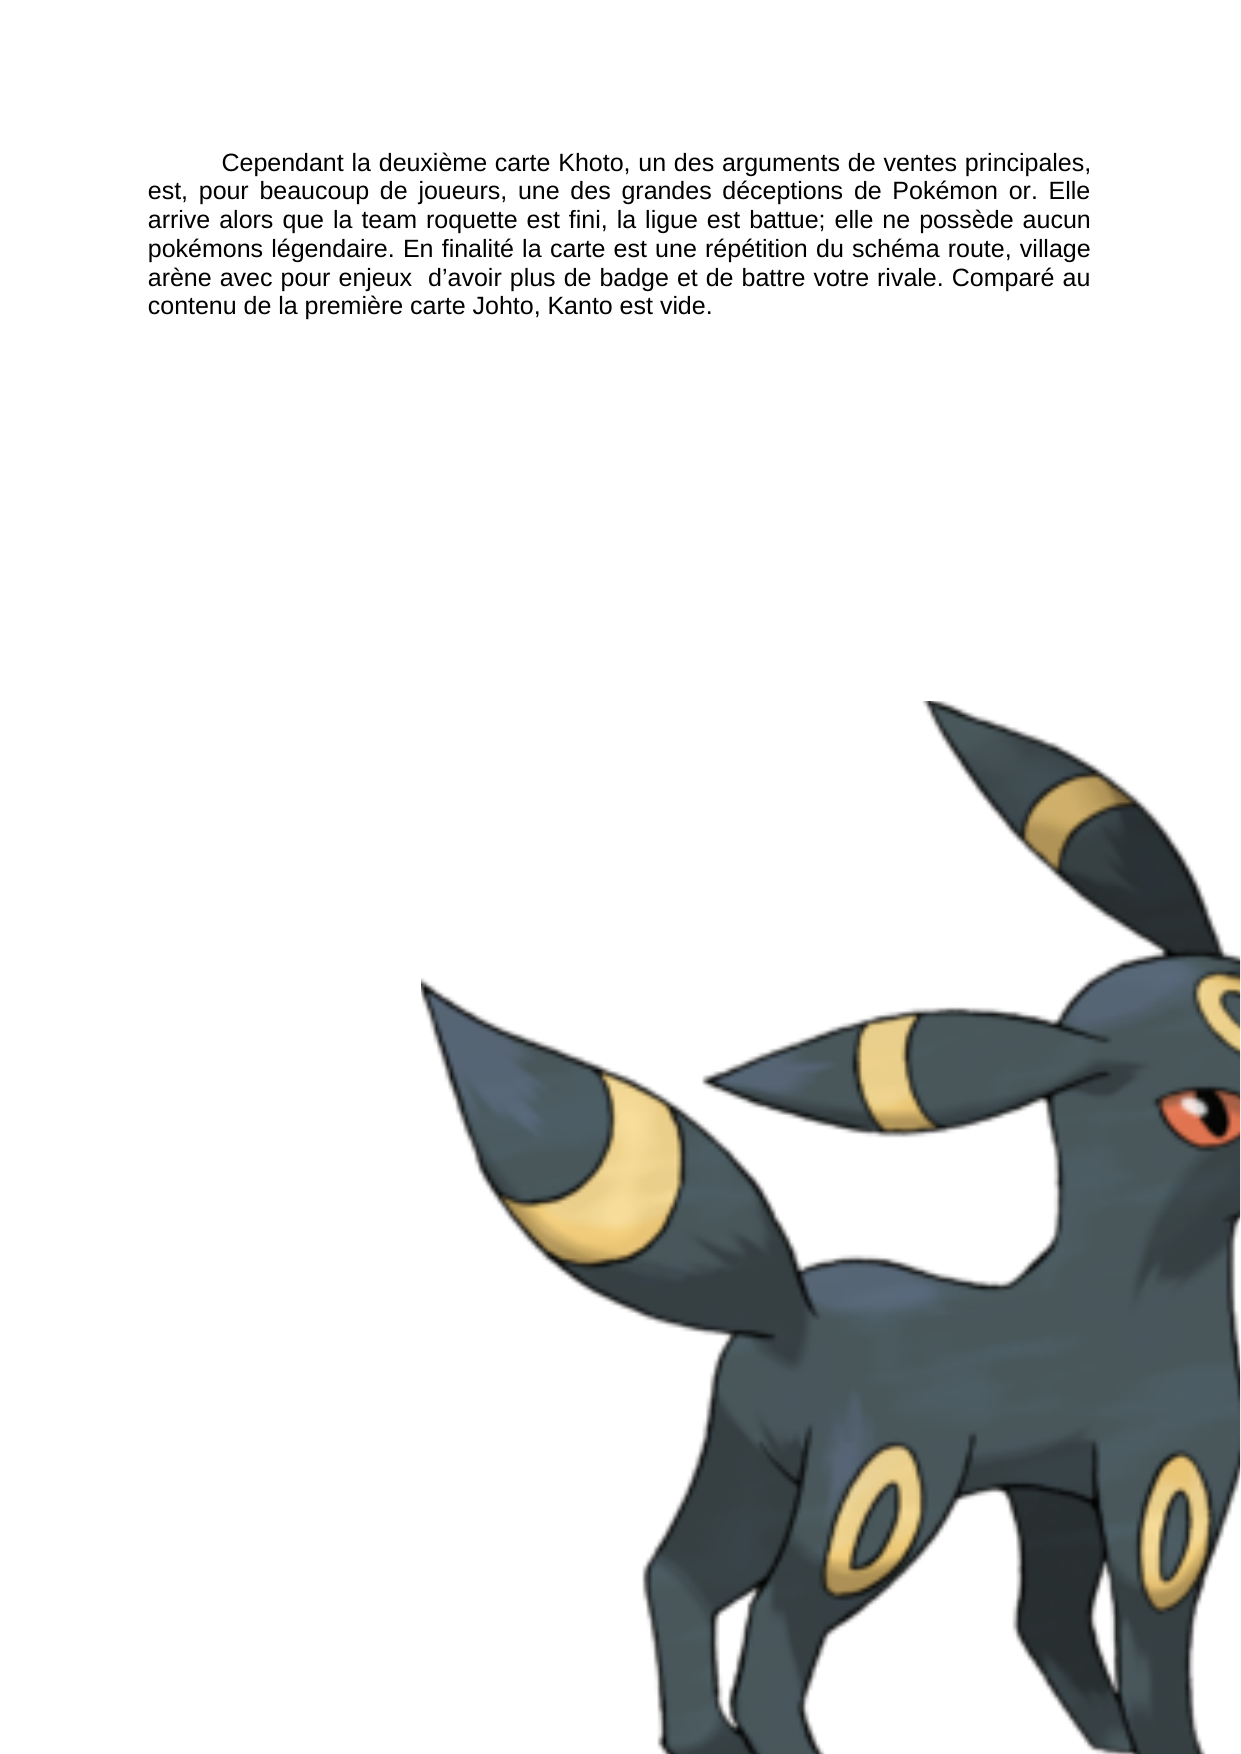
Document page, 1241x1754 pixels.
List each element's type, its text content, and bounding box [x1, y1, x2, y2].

text Cependant la deuxième carte Khoto, un des arguments de ventes principales, est, pour beaucoup de joueurs, une des grandes déceptions de Pokémon or. Elle arrive alors que la team roquette est fini, la ligue est battue; elle ne possède aucun pokémons légendaire. En finalité la carte est une répétition du schéma route, village arène avec pour enjeux d’avoir plus de badge et de battre votre rivale. Comparé au contenu de la première carte Johto, Kanto est vide. [148, 148, 1093, 320]
picture [421, 701, 1241, 1754]
